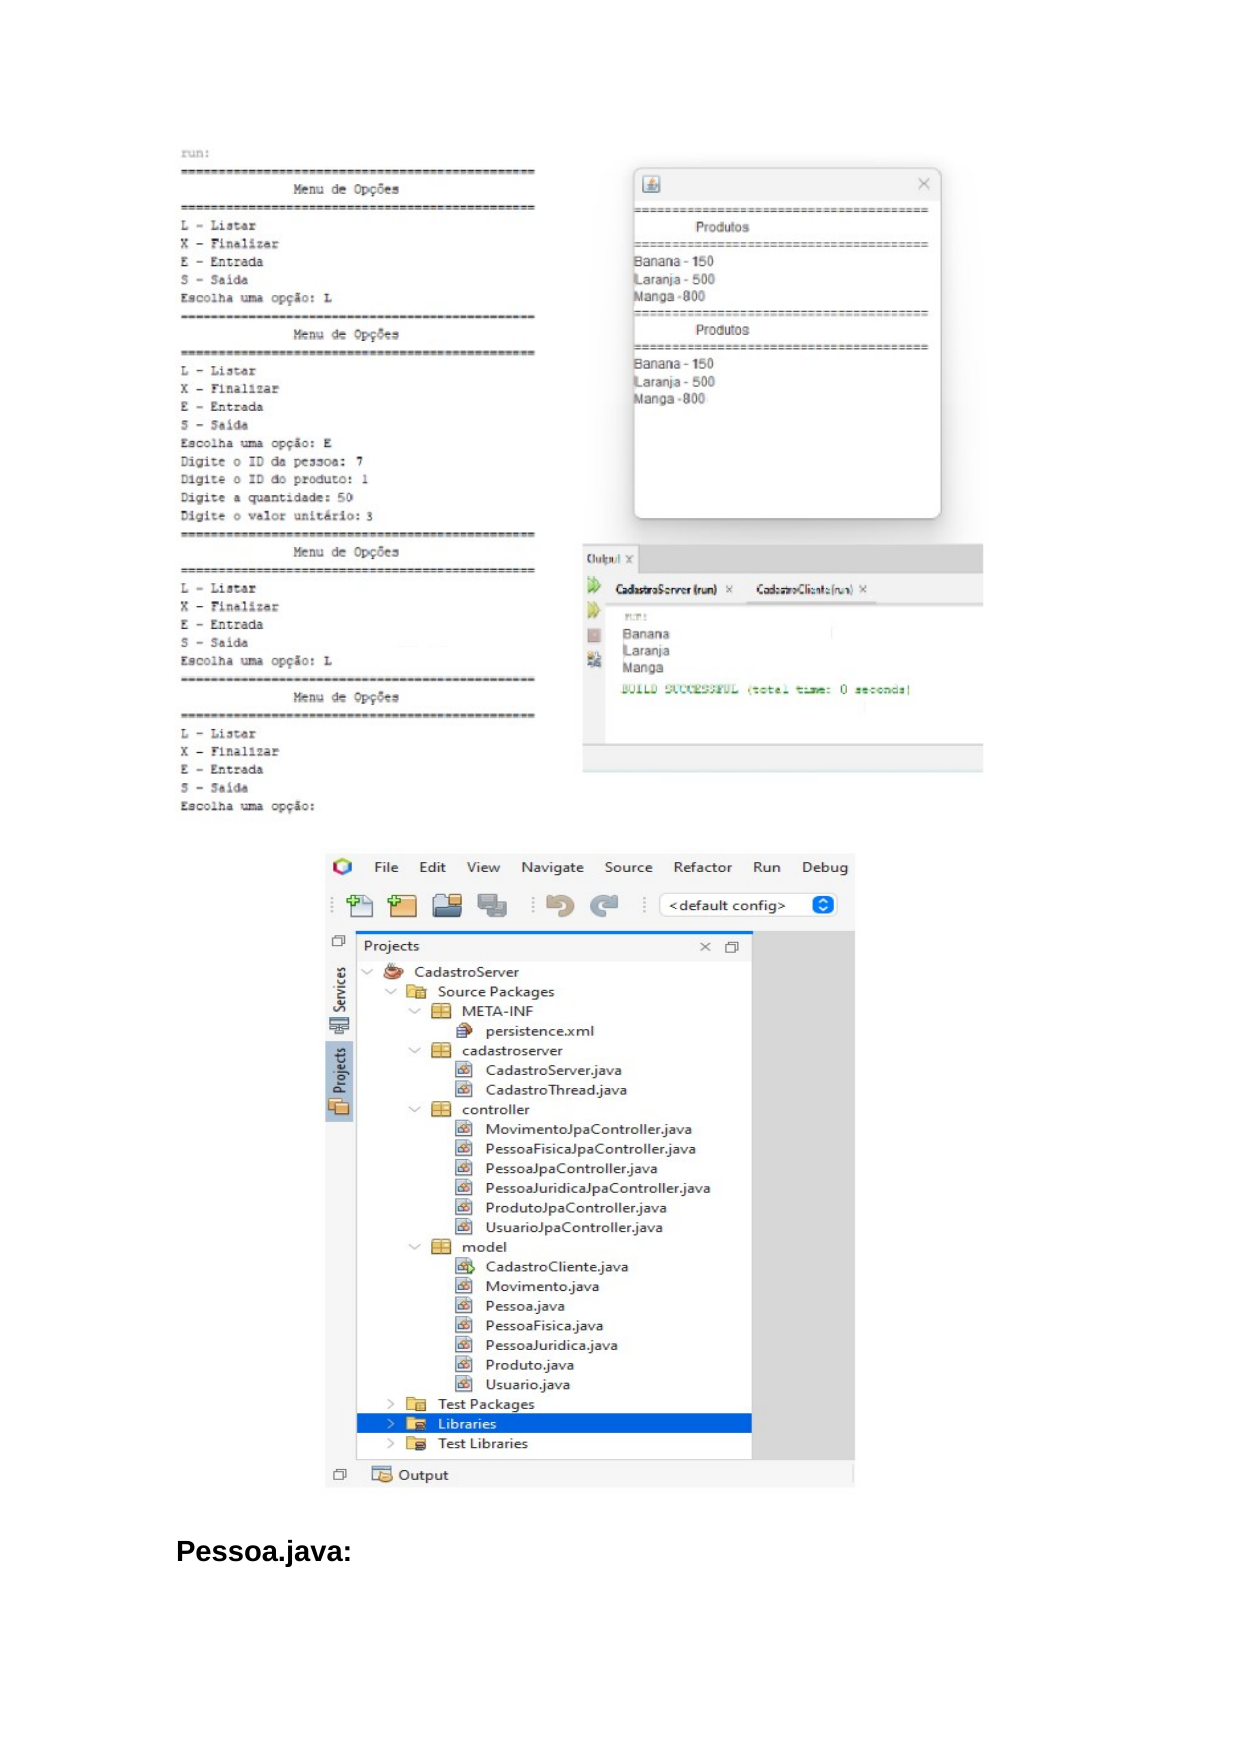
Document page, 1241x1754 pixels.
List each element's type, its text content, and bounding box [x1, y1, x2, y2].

picture [299, 848, 879, 1517]
text Pessoa.java: [176, 1534, 1108, 1568]
picture [175, 147, 1004, 846]
